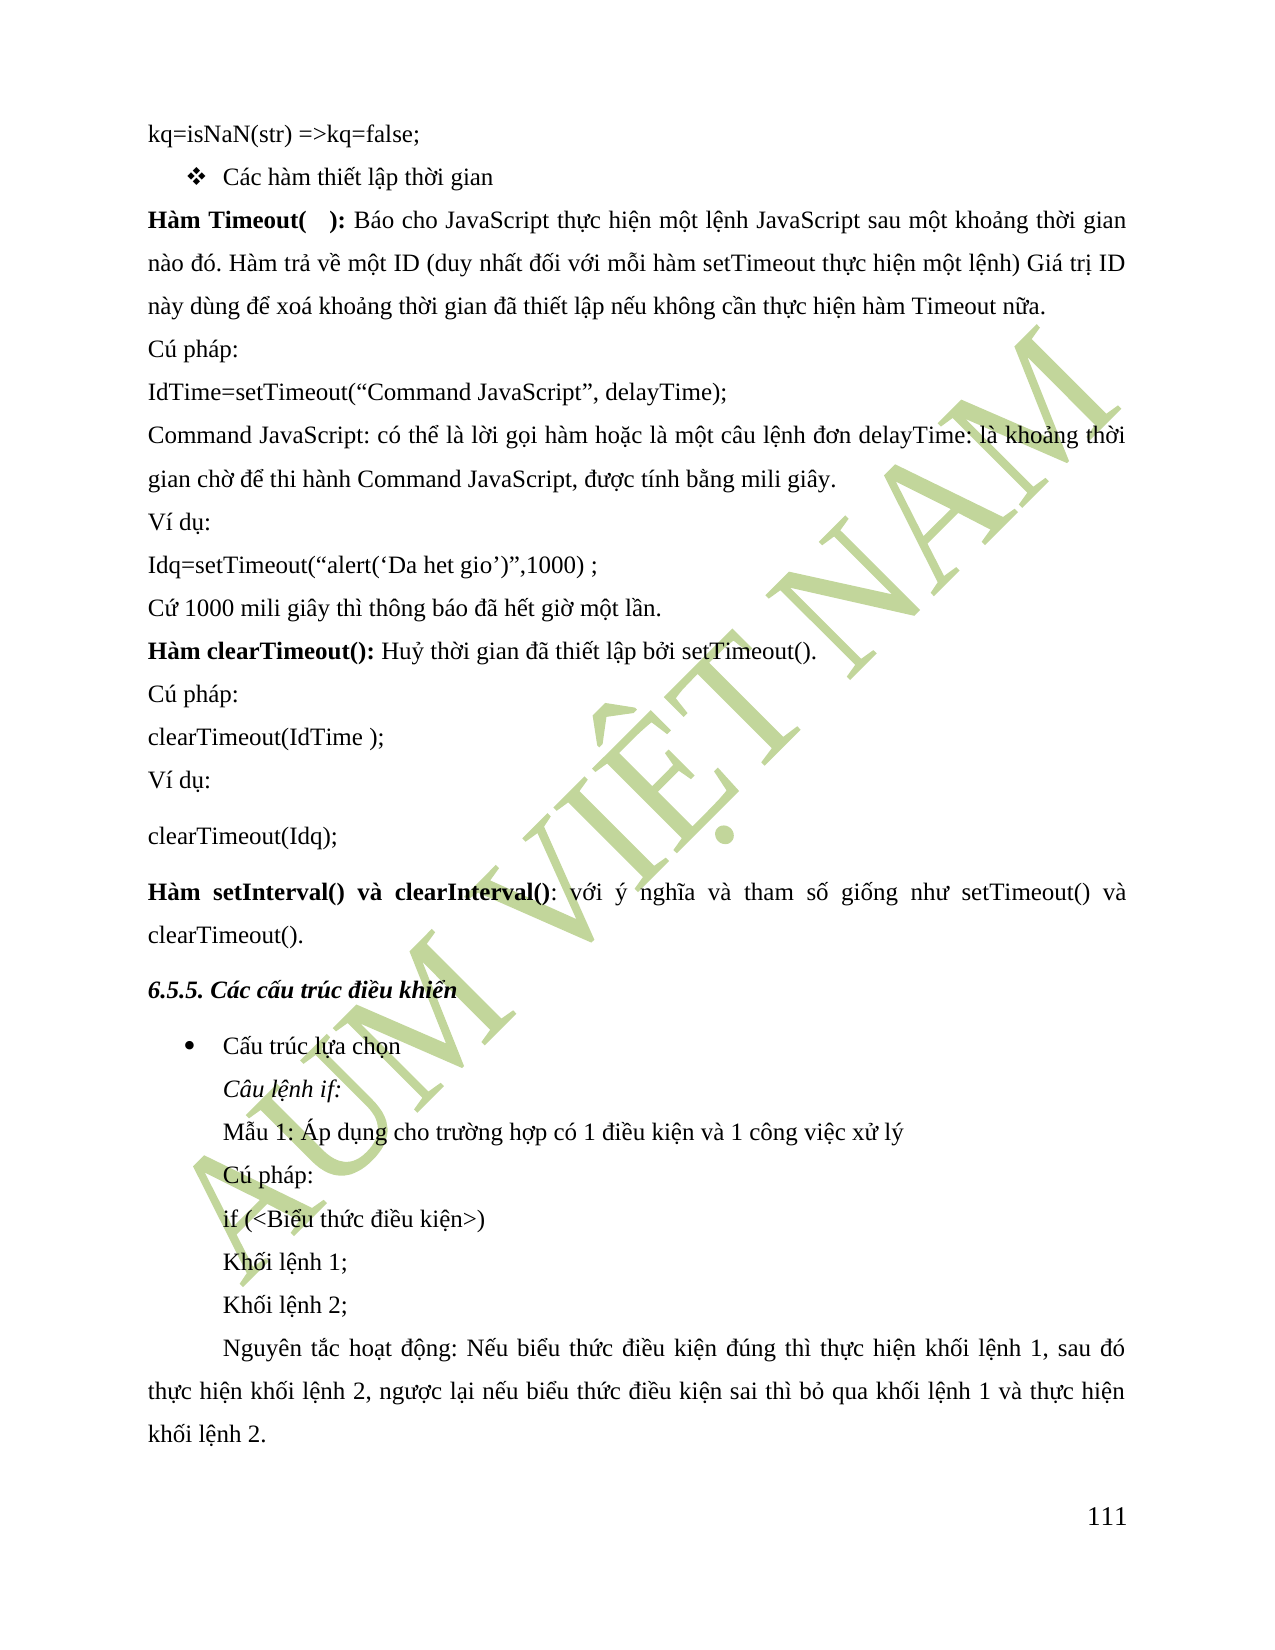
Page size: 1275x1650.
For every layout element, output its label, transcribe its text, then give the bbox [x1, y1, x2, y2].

list Cú pháp: [223, 1161, 1127, 1189]
text Ví dụ: [148, 507, 1127, 536]
text Cứ 1000 mili giây thì thông báo đã hết giờ một lần. [148, 593, 1127, 622]
text clearTimeout(Idq); [148, 821, 1127, 850]
text Idq=setTimeout(“alert(‘Da het gio’)”,1000) ; [148, 550, 1127, 579]
text Command JavaScript: có thể là lời gọi hàm hoặc là một câu lệnh đơn delayTime: là khoảng thời gian chờ để thi hành Command JavaScript, được tính bằng mili giây. [148, 421, 1127, 492]
text kq=isNaN(str) =>kq=false; [148, 119, 1127, 147]
text clearTimeout(IdTime ); [148, 722, 1127, 751]
text IdTime=setTimeout(“Command JavaScript”, delayTime); [148, 377, 1127, 406]
list Mẫu 1: Áp dụng cho trường hợp có 1 điều kiện và 1 công việc xử lý [223, 1117, 1127, 1146]
list Khối lệnh 1; [223, 1247, 1127, 1276]
list Cấu trúc lựa chọn [185, 1031, 1127, 1060]
list Nguyên tắc hoạt động: Nếu biểu thức điều kiện đúng thì thực hiện khối lệnh 1, sau đó thực hiện khối lệnh 2, ngược lại nếu biểu thức điều kiện sai thì bỏ qua khối lệnh 1 và thực hiện khối lệnh 2. [148, 1333, 1127, 1448]
list Khối lệnh 2; [223, 1290, 1127, 1319]
text Hàm Timeout( ): Báo cho JavaScript thực hiện một lệnh JavaScript sau một khoảng thời gian nào đó. Hàm trả về một ID (duy nhất đối với mỗi hàm setTimeout thực hiện một lệnh) Giá trị ID này dùng để xoá khoảng thời gian đã thiết lập nếu không cần thực hiện hàm Timeout nữa. [148, 205, 1127, 320]
list if (<Biểu thức điều kiện>) [223, 1204, 1127, 1232]
text Hàm clearTimeout(): Huỷ thời gian đã thiết lập bởi setTimeout(). [148, 636, 1127, 665]
list Câu lệnh if: [223, 1074, 1127, 1103]
list Các hàm thiết lập thời gian [185, 162, 1127, 191]
text Cú pháp: [148, 334, 1127, 363]
text Ví dụ: [148, 766, 1127, 794]
text Cú pháp: [148, 679, 1127, 708]
text Hàm setInterval() và clearInterval(): với ý nghĩa và tham số giống như setTimeout() và clearTimeout(). [148, 877, 1127, 949]
subtitle 6.5.5. Các cấu trúc điều khiển [148, 976, 1127, 1004]
